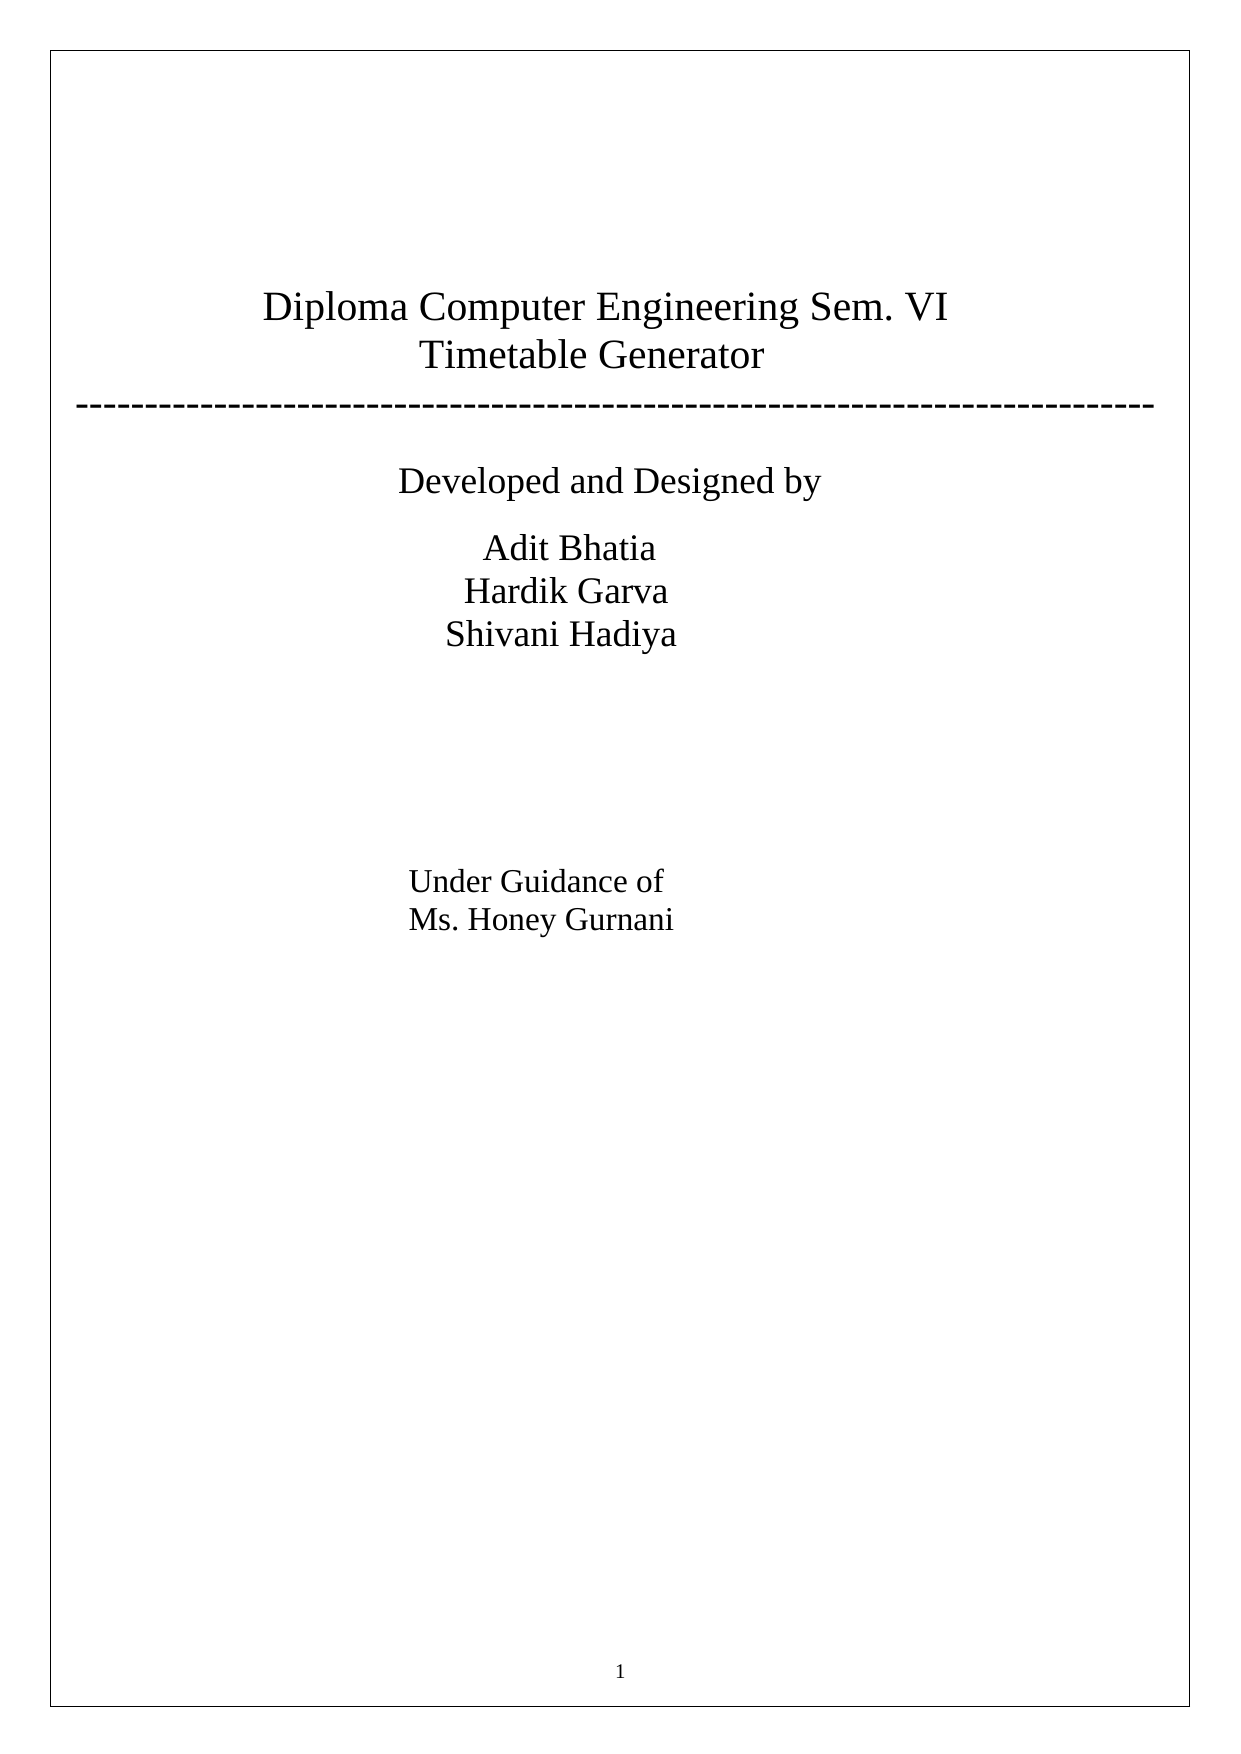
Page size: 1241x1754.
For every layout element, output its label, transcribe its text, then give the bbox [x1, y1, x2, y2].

text ------------------------------------------------------------------------------ [75, 377, 1165, 425]
text Timetable Generator [117, 329, 1165, 377]
text Diploma Computer Engineering Sem. VI [75, 281, 1165, 329]
text Hardik Garva [117, 569, 1165, 612]
text Developed and Designed by [117, 458, 1165, 502]
text Under Guidance of [117, 861, 1165, 899]
text Adit Bhatia [117, 526, 1165, 569]
text Shivani Hadiya [117, 612, 1165, 655]
text Ms. Honey Gurnani [117, 899, 1165, 938]
